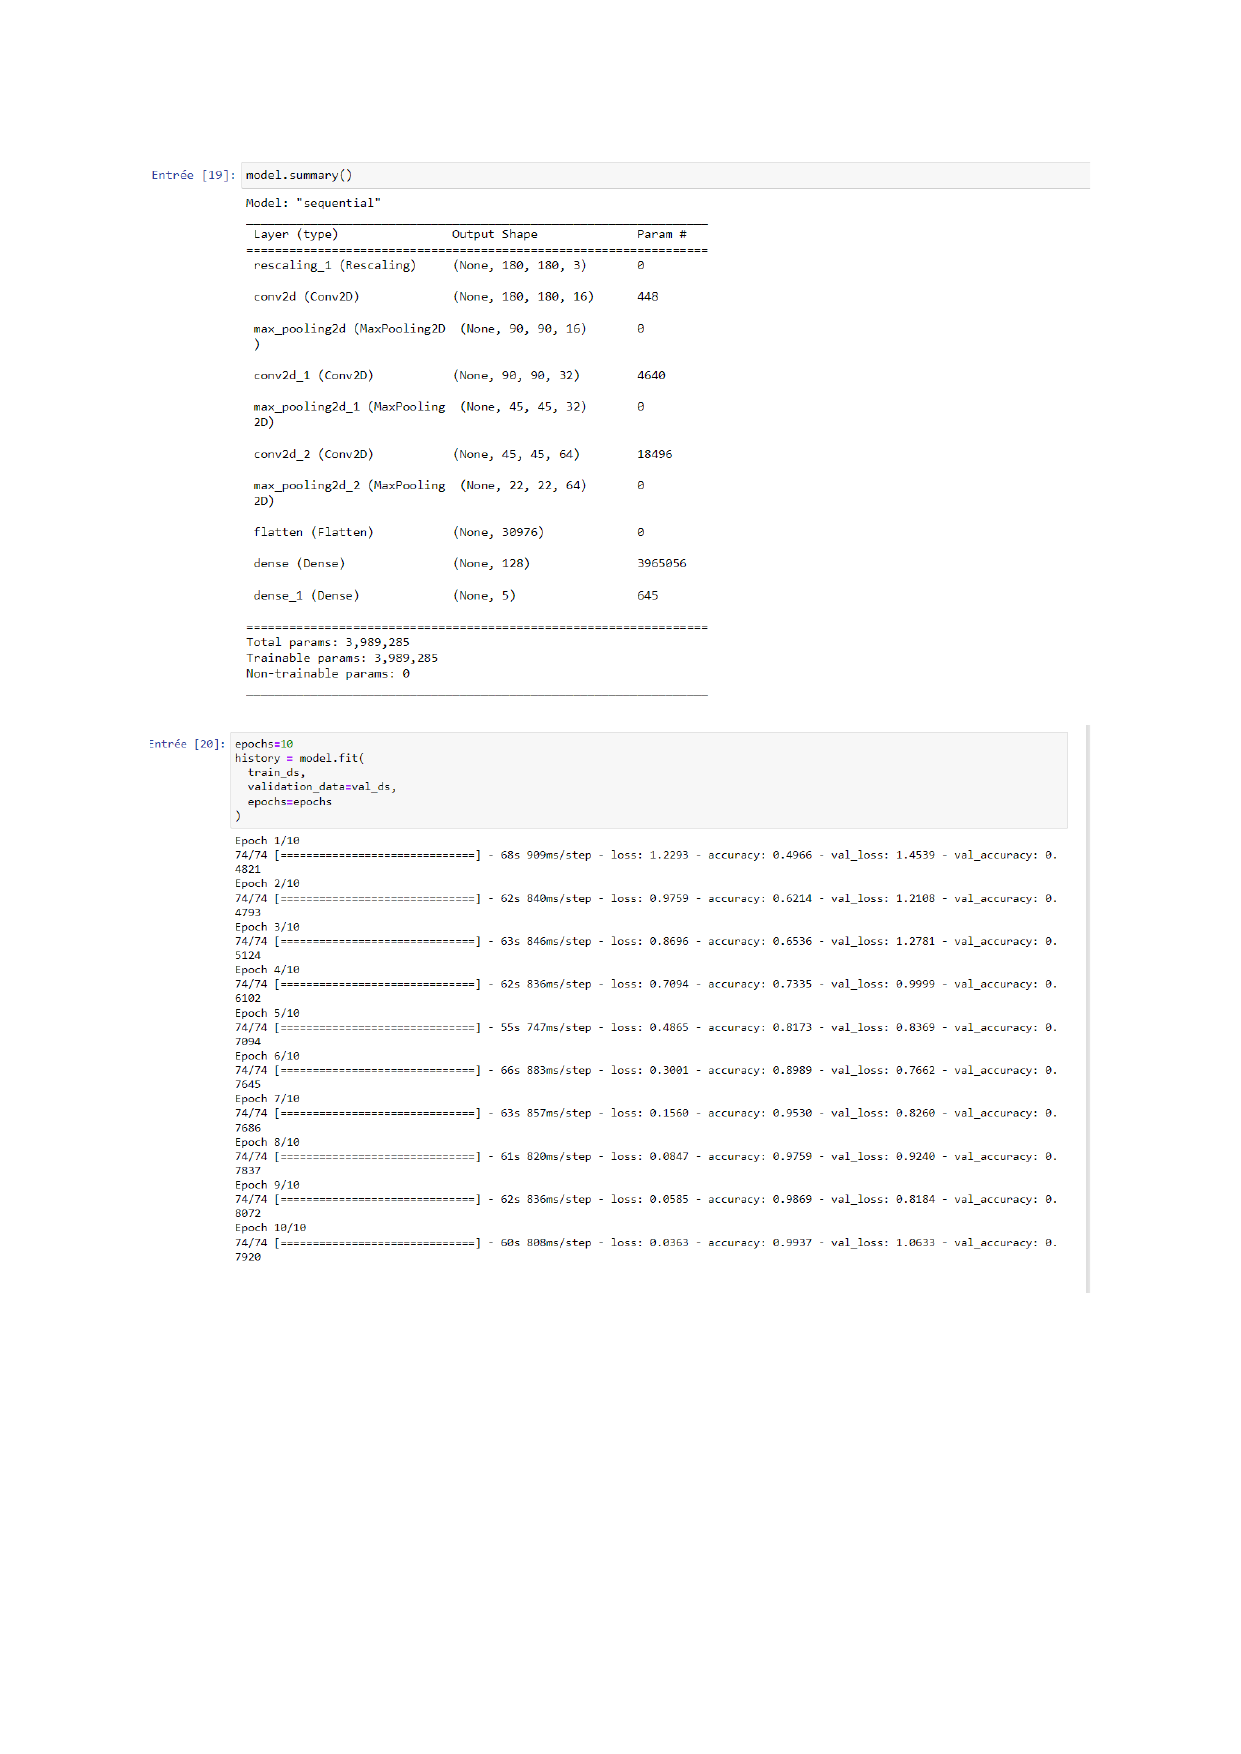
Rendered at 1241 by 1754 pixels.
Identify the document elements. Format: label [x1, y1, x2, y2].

picture [150, 150, 1091, 723]
picture [150, 725, 1091, 1293]
